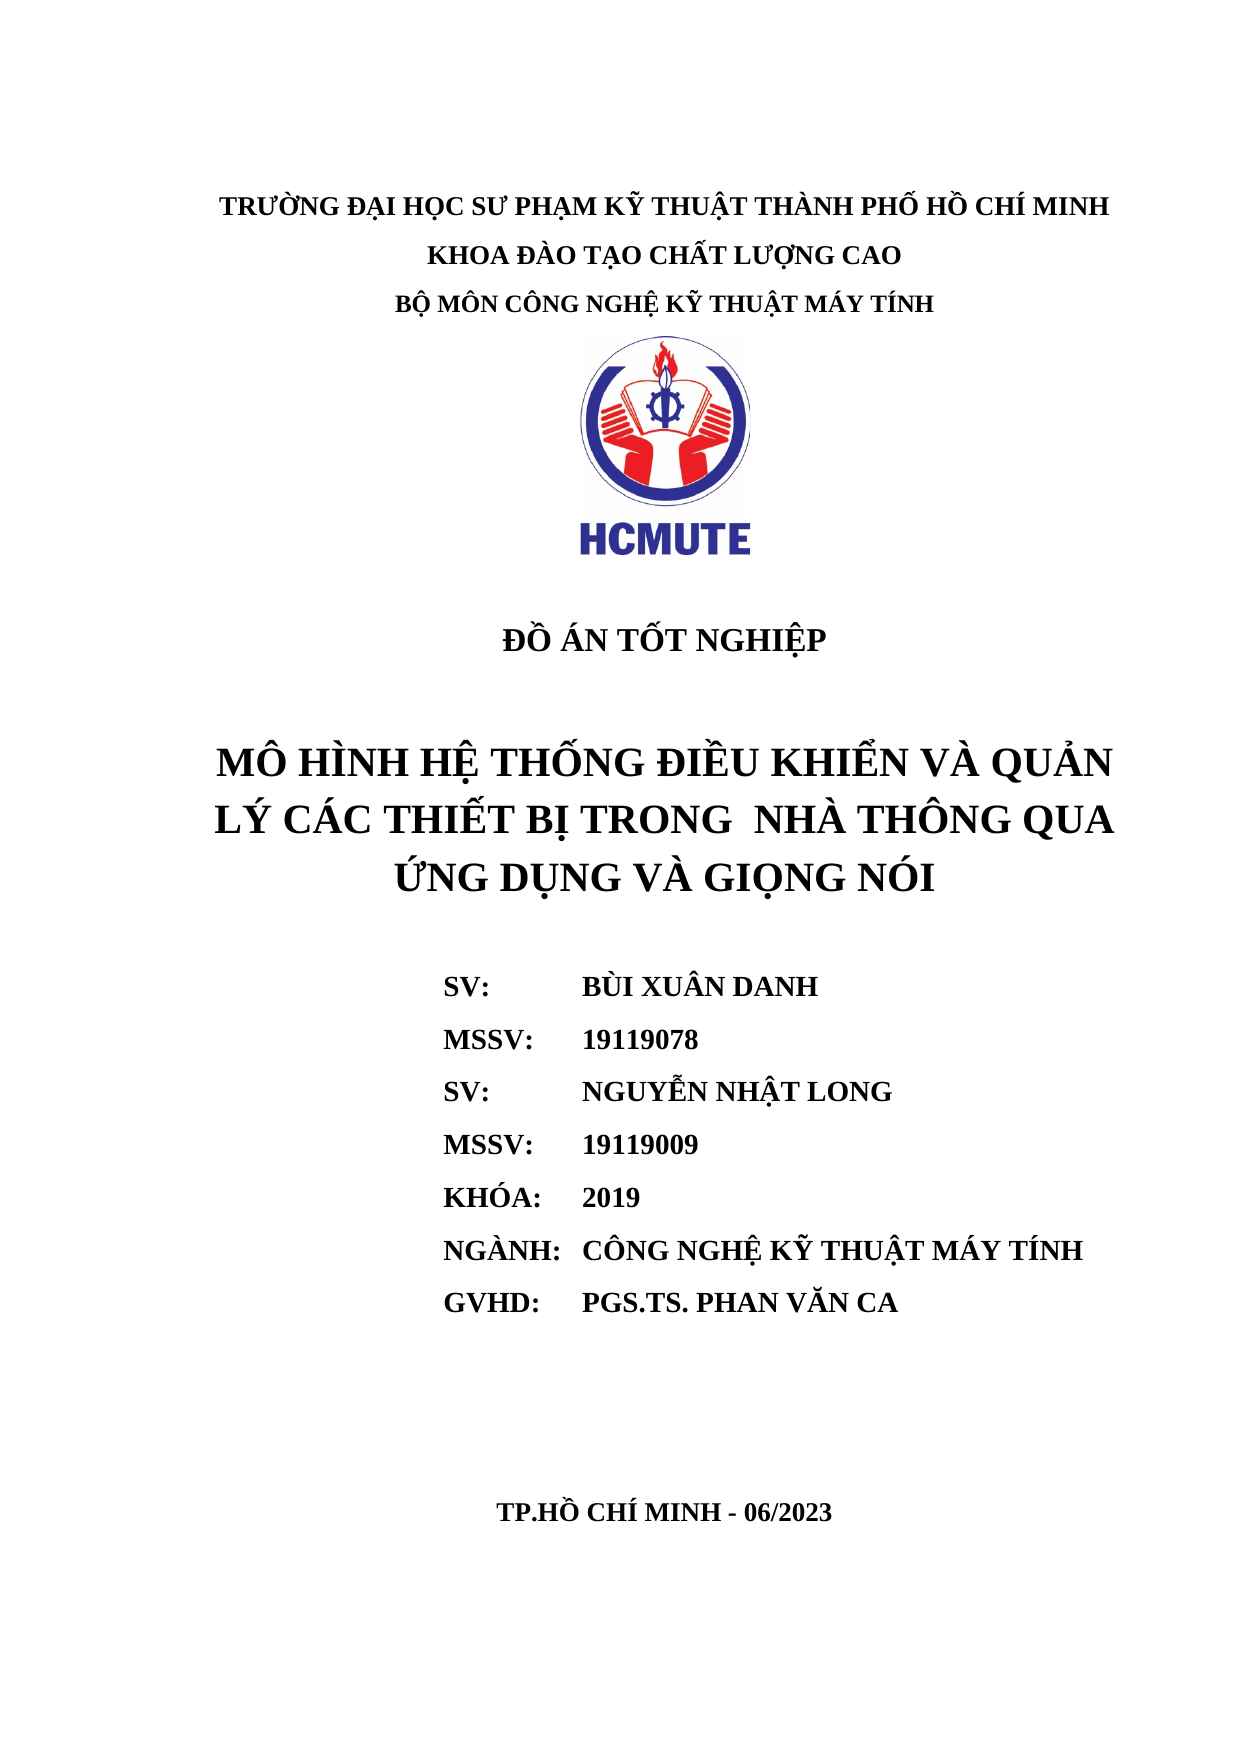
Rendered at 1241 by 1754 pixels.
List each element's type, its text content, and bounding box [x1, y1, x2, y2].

text TRƯỜNG ĐẠI HỌC SƯ PHẠM KỸ THUẬT THÀNH PHỐ HỒ CHÍ MINH [207, 190, 1122, 221]
text MSSV: 19119078 [282, 1022, 1122, 1055]
text SV: NGUYỄN NHẬT LONG [282, 1074, 1122, 1108]
text NGÀNH: CÔNG NGHỆ KỸ THUẬT MÁY TÍNH [282, 1233, 1122, 1266]
text GVHD: PGS.TS. PHAN VĂN CA [282, 1285, 1122, 1319]
text BỘ MÔN CÔNG NGHỆ KỸ THUẬT MÁY TÍNH [207, 289, 1122, 318]
text ĐỒ ÁN TỐT NGHIỆP [207, 620, 1122, 658]
text KHÓA: 2019 [282, 1180, 1122, 1213]
text MÔ HÌNH HỆ THỐNG ĐIỀU KHIỂN VÀ QUẢN LÝ CÁC THIẾT BỊ TRONG NHÀ THÔNG QUA ỨNG DỤNG VÀ GIỌNG NÓI [207, 737, 1122, 900]
text TP.HỒ CHÍ MINH - 06/2023 [207, 1496, 1122, 1527]
text KHOA ĐÀO TẠO CHẤT LƯỢNG CAO [207, 239, 1122, 271]
text MSSV: 19119009 [282, 1127, 1122, 1161]
picture [578, 336, 750, 555]
text SV: BÙI XUÂN DANH [282, 969, 1122, 1003]
